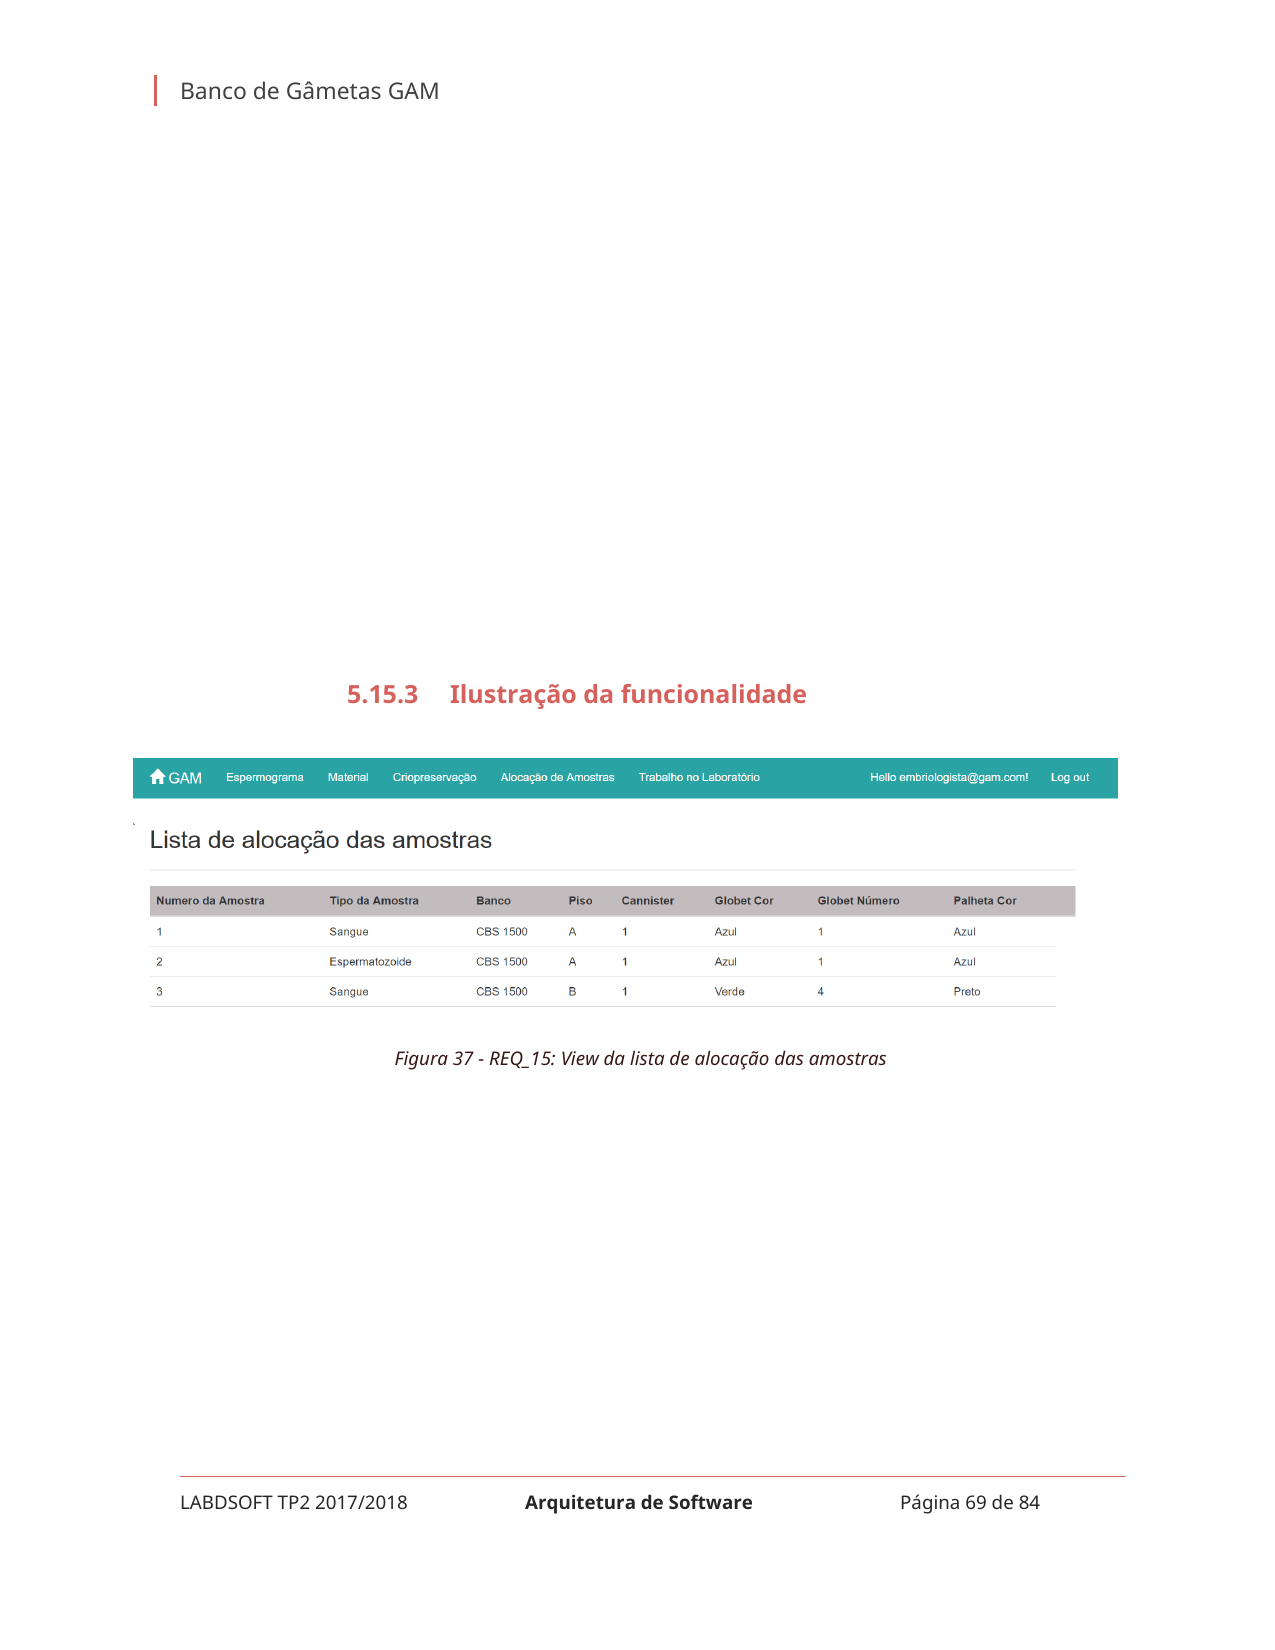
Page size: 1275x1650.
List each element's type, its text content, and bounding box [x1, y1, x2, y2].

subtitle Ilustração da funcionalidade [347, 677, 1125, 711]
picture [133, 758, 1118, 1025]
